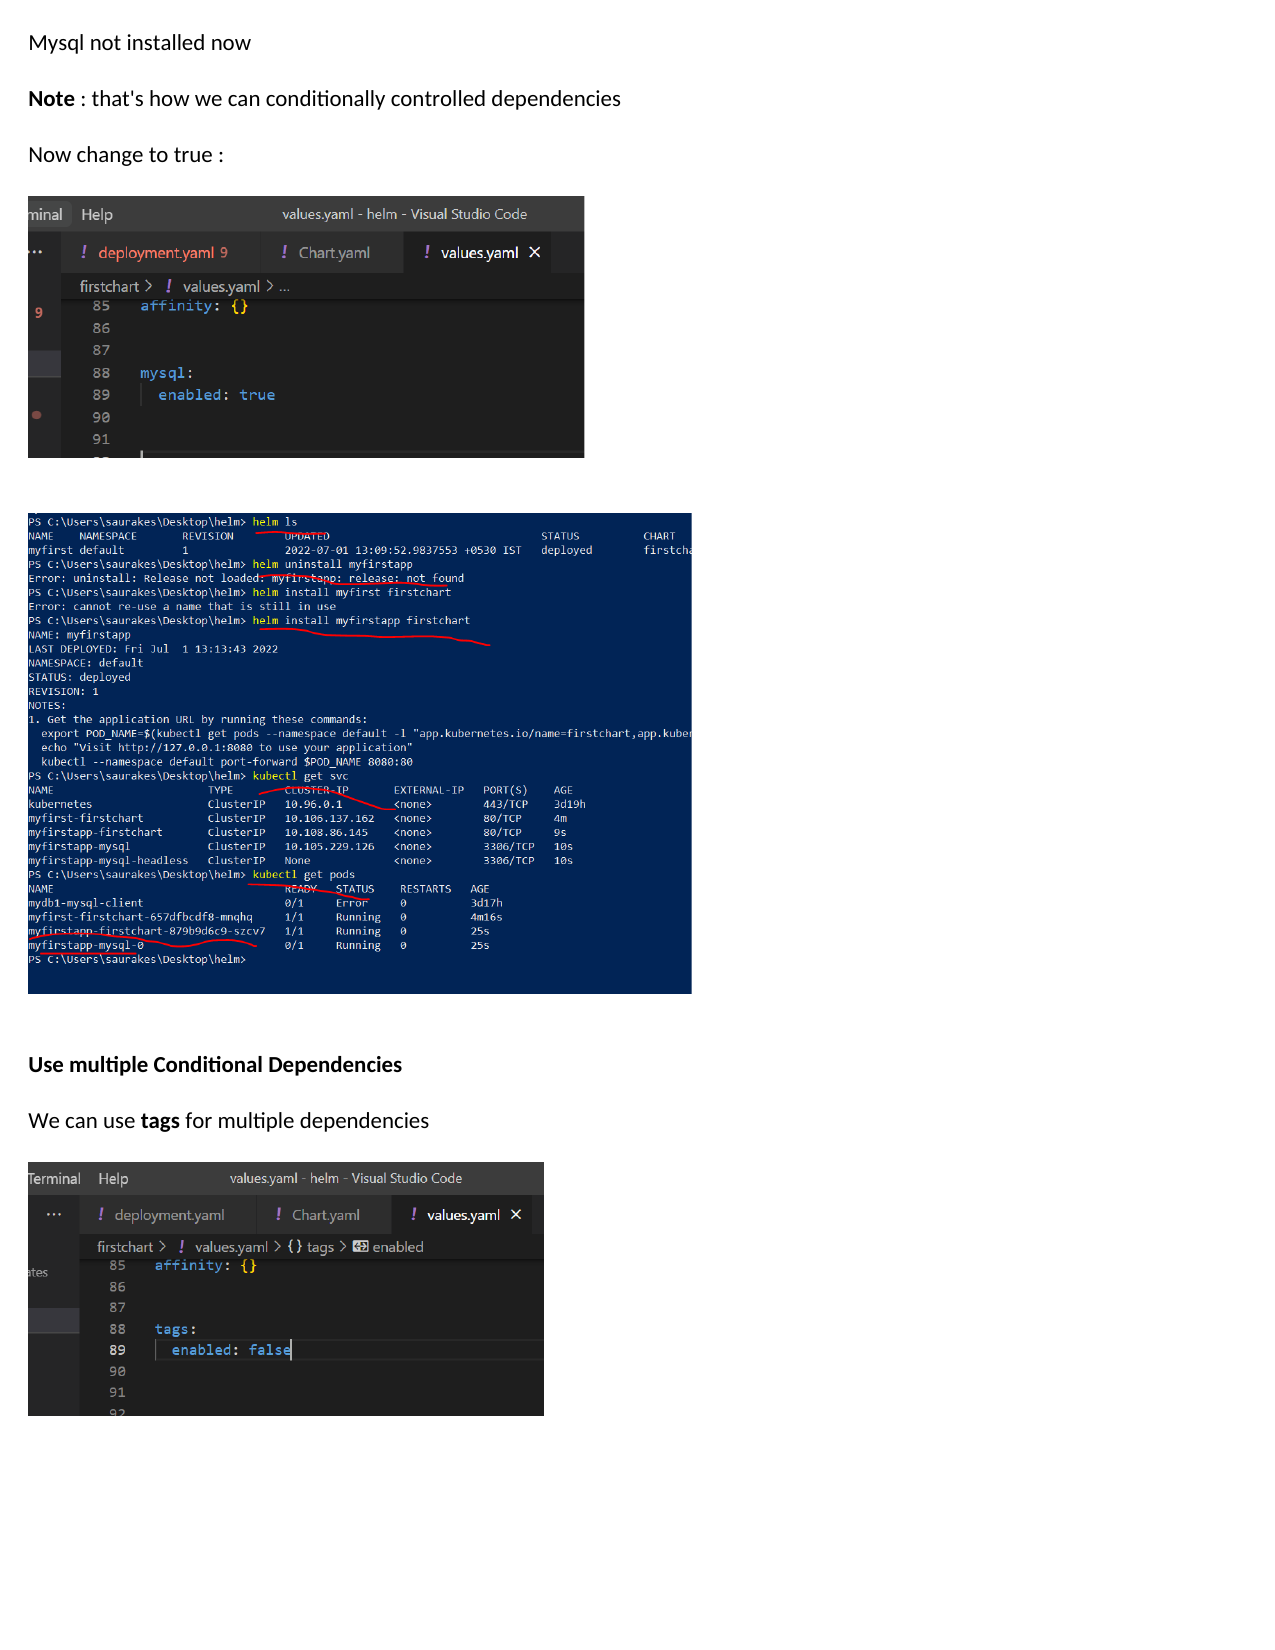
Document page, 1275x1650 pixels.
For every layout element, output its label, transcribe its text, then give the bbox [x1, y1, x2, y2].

picture [28, 1162, 544, 1416]
text Mysql not installed now [28, 28, 1237, 56]
picture [28, 513, 692, 994]
text Use multiple Conditional Dependencies [28, 1050, 1237, 1078]
text Note : that's how we can conditionally controlled dependencies [28, 84, 1237, 112]
text Now change to true : [28, 140, 1237, 168]
text We can use tags for multiple dependencies [28, 1106, 1237, 1134]
picture [28, 196, 585, 458]
